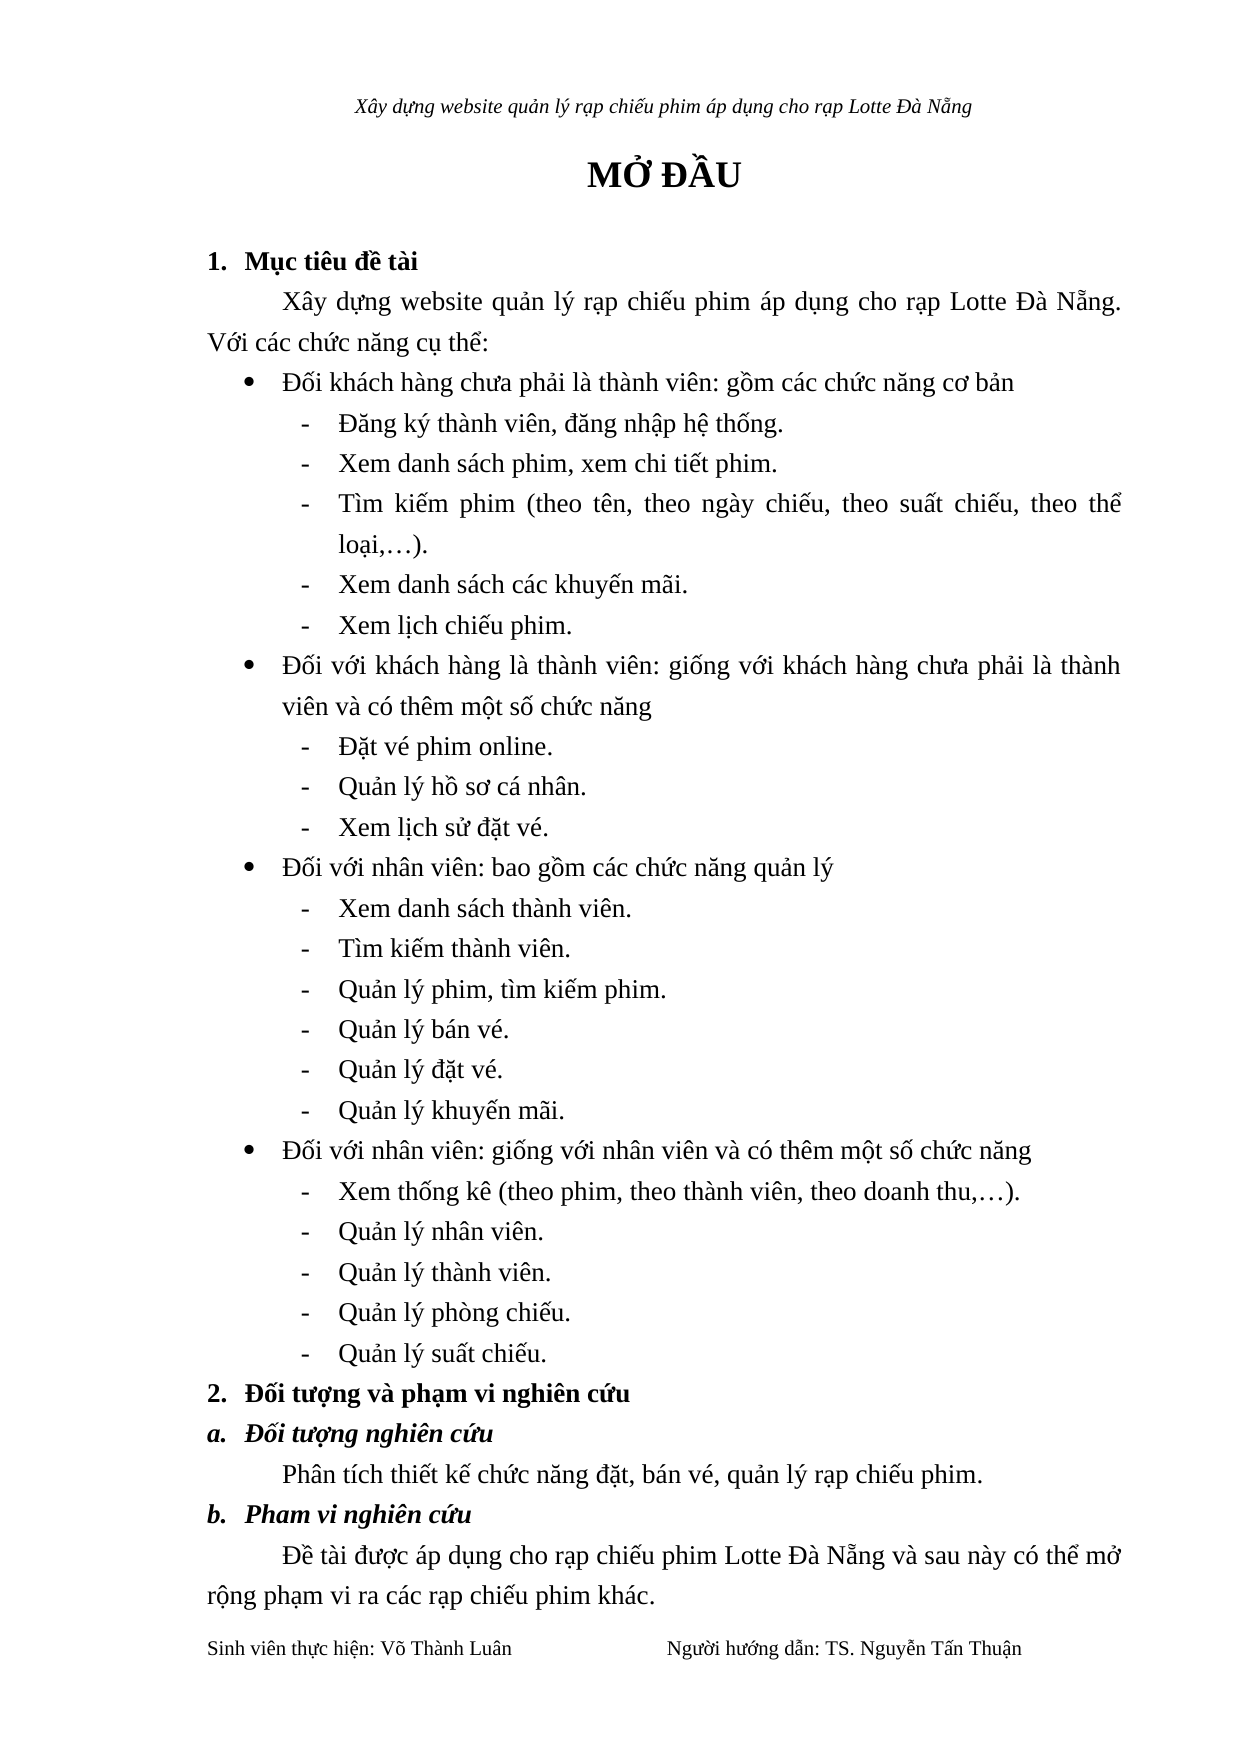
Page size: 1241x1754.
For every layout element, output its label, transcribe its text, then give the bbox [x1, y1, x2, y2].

text Xây dựng website quản lý rạp chiếu phim áp dụng cho rạp Lotte Đà Nẵng. Với các chức năng cụ thể: [207, 285, 1122, 357]
text Đề tài được áp dụng cho rạp chiếu phim Lotte Đà Nẵng và sau này có thể mở rộng phạm vi ra các rạp chiếu phim khác. [207, 1539, 1122, 1610]
list Đăng ký thành viên, đăng nhập hệ thống. [301, 407, 1122, 438]
list Đối với nhân viên: giống với nhân viên và có thêm một số chức năng [244, 1134, 1122, 1166]
list Tìm kiếm thành viên. [301, 932, 1122, 963]
list Quản lý đặt vé. [301, 1054, 1122, 1085]
list Tìm kiếm phim (theo tên, theo ngày chiếu, theo suất chiếu, theo thể loại,…). [301, 487, 1122, 559]
list Quản lý thành viên. [301, 1256, 1122, 1287]
list Đối với khách hàng là thành viên: giống với khách hàng chưa phải là thành viên và có thêm một số chức năng [244, 649, 1122, 721]
list Quản lý hồ sơ cá nhân. [301, 771, 1122, 802]
text MỞ ĐẦU [207, 153, 1122, 196]
list Quản lý suất chiếu. [301, 1337, 1122, 1368]
list Đối tượng và phạm vi nghiên cứu [207, 1377, 1122, 1408]
list Xem thống kê (theo phim, theo thành viên, theo doanh thu,…). [301, 1175, 1122, 1206]
list Xem danh sách các khuyến mãi. [301, 568, 1122, 599]
list Đối với nhân viên: bao gồm các chức năng quản lý [244, 851, 1122, 883]
list Xem lịch chiếu phim. [301, 609, 1122, 640]
list Xem danh sách thành viên. [301, 892, 1122, 923]
list Quản lý khuyến mãi. [301, 1094, 1122, 1125]
list Đặt vé phim online. [301, 730, 1122, 761]
list Pham vi nghiên cứu [207, 1498, 1122, 1529]
text Phân tích thiết kế chức năng đặt, bán vé, quản lý rạp chiếu phim. [207, 1458, 1122, 1489]
list Mục tiêu đề tài [207, 245, 1122, 276]
list Quản lý phòng chiếu. [301, 1296, 1122, 1327]
list Đối khách hàng chưa phải là thành viên: gồm các chức năng cơ bản [244, 366, 1122, 397]
list Quản lý bán vé. [301, 1013, 1122, 1044]
list Xem lịch sử đặt vé. [301, 811, 1122, 842]
list Đối tượng nghiên cứu [207, 1418, 1122, 1449]
list Xem danh sách phim, xem chi tiết phim. [301, 447, 1122, 478]
list Quản lý nhân viên. [301, 1216, 1122, 1247]
list Quản lý phim, tìm kiếm phim. [301, 973, 1122, 1004]
